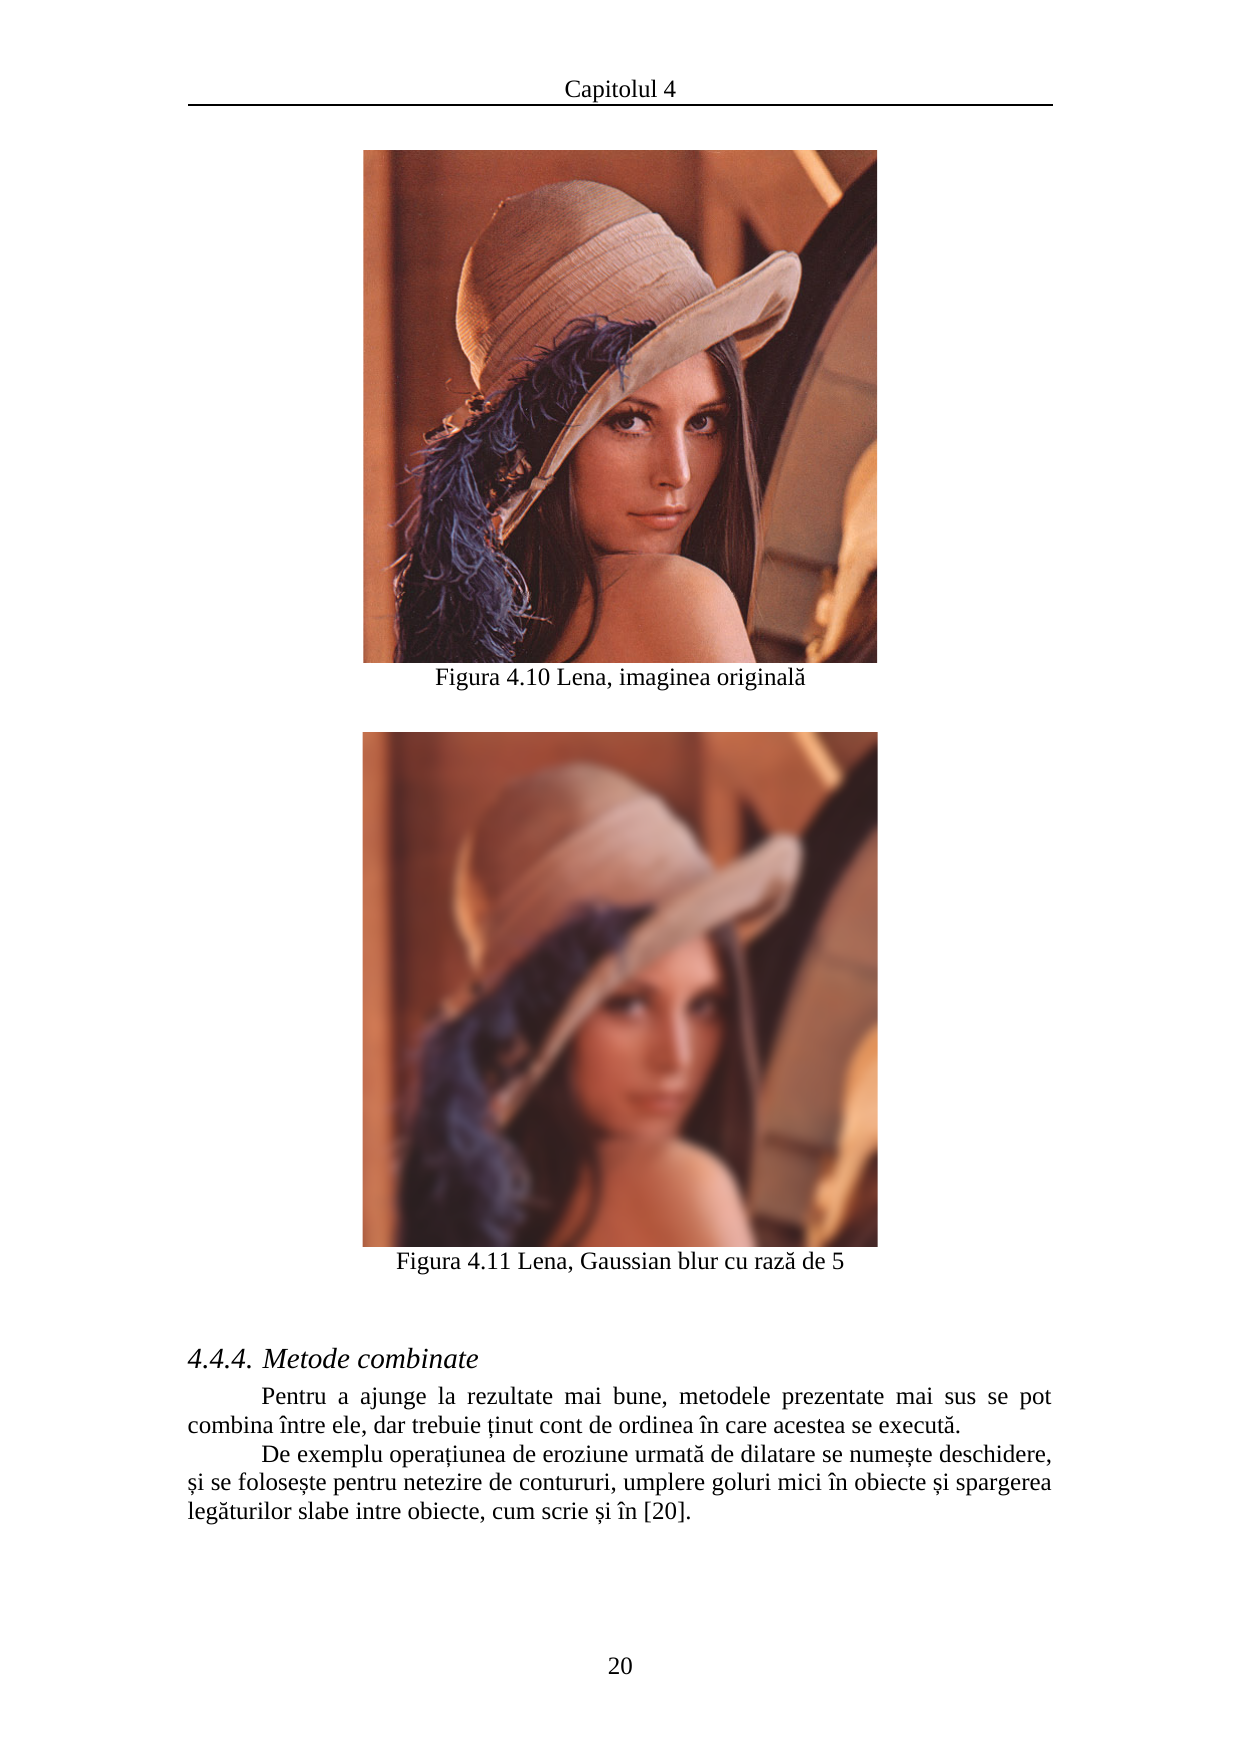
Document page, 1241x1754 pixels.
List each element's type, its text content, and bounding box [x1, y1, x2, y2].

subtitle Metode combinate [187, 1341, 1053, 1375]
text De exemplu operațiunea de eroziune urmată de dilatare se numește deschidere, și se folosește pentru netezire de contururi, umplere goluri mici în obiecte și spargerea legăturilor slabe intre obiecte, cum scrie și în [20]. [187, 1439, 1053, 1525]
picture [362, 732, 878, 1247]
picture [363, 150, 878, 663]
text Pentru a ajunge la rezultate mai bune, metodele prezentate mai sus se pot combina între ele, dar trebuie ținut cont de ordinea în care acestea se execută. [187, 1381, 1053, 1439]
